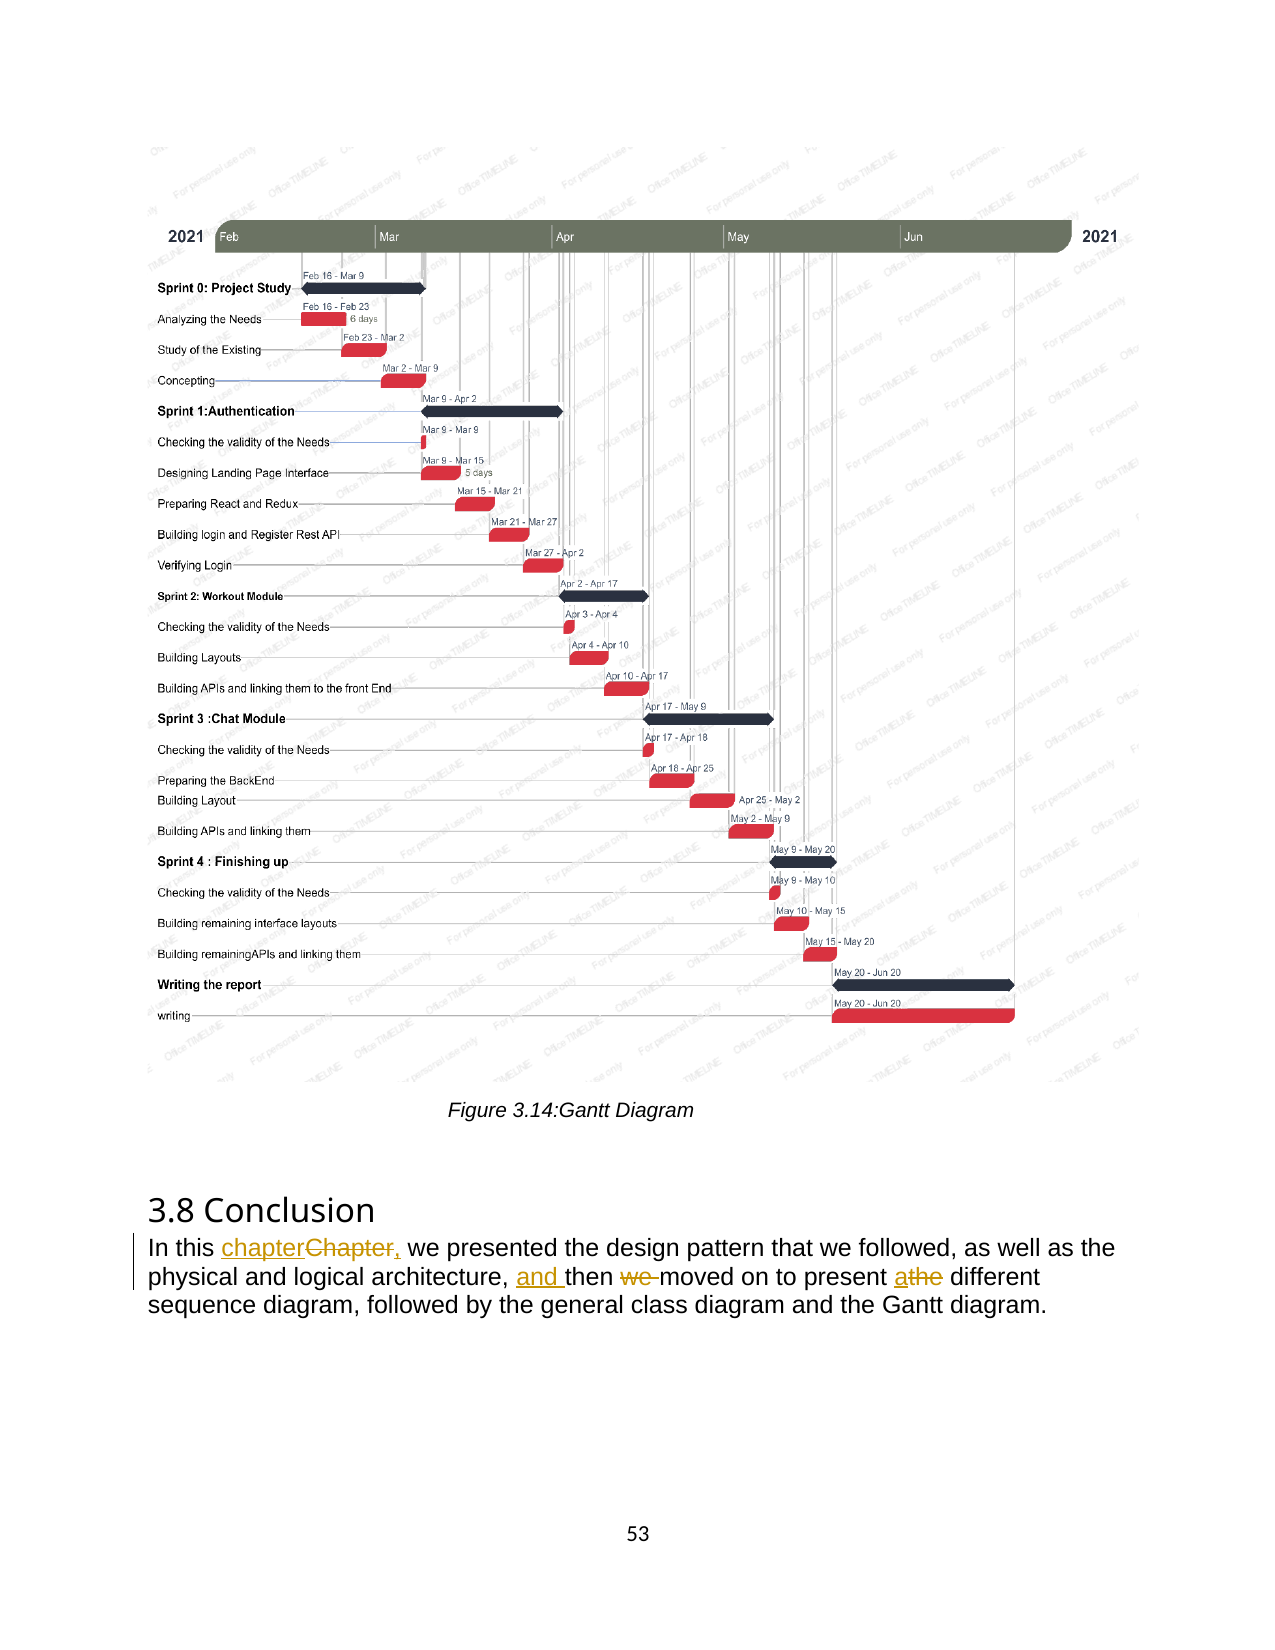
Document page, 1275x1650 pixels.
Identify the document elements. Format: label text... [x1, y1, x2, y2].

picture [147, 147, 1139, 1082]
text In this we presented the design pattern that we followed, as well as the physical and logical architecture, then moved on to present different sequence diagram, followed by the general class diagram and the Gantt diagram. [148, 1233, 1127, 1319]
subtitle 3.8 Conclusion [148, 1187, 1127, 1233]
text Figure ‎3.14:Gantt Diagram [373, 1098, 1127, 1122]
